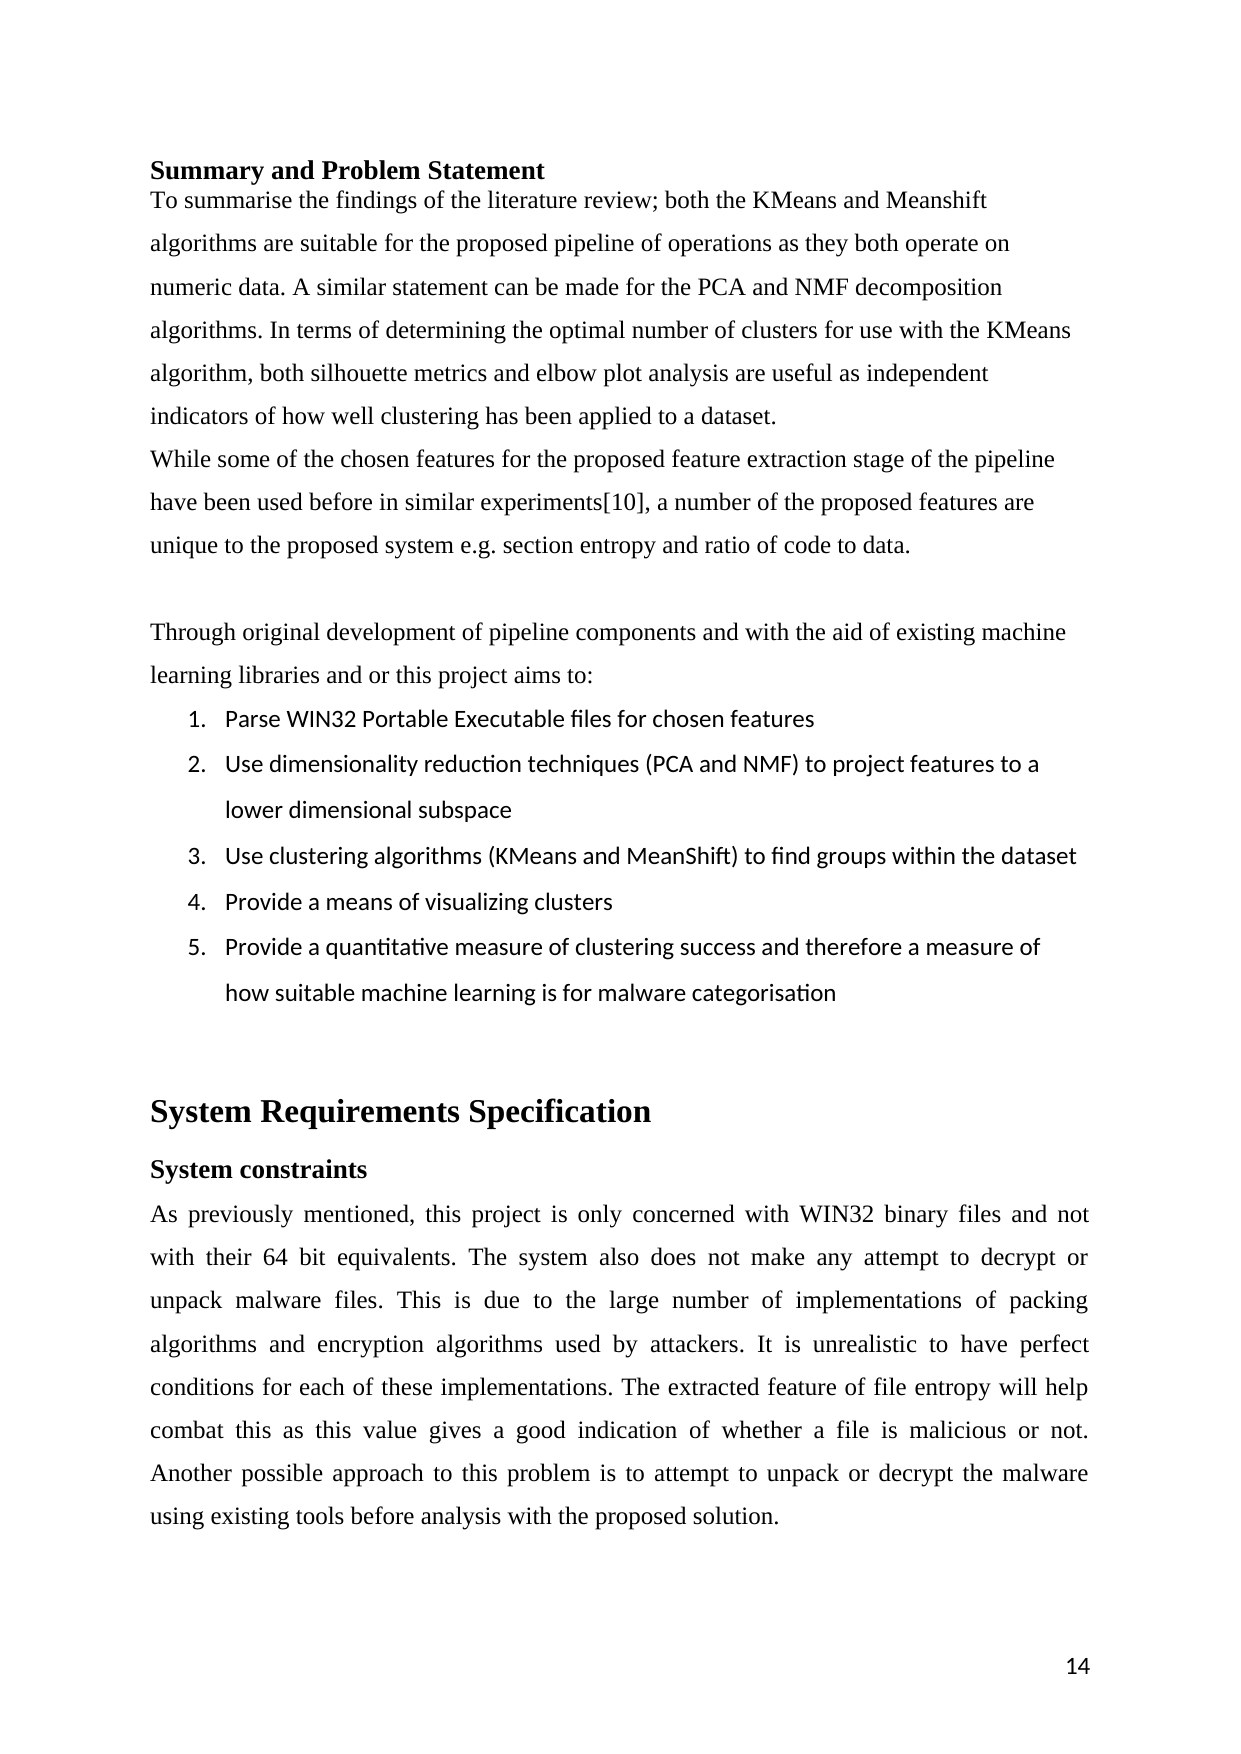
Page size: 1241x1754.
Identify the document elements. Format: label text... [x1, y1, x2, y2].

list Use clustering algorithms (KMeans and MeanShift) to find groups within the dataset [187, 840, 1090, 871]
list Use dimensionality reduction techniques (PCA and NMF) to project features to a lower dimensional subspace [187, 748, 1090, 825]
subtitle Summary and Problem Statement [150, 154, 1090, 185]
text Through original development of pipeline components and with the aid of existing machine learning libraries and or this project aims to: [150, 617, 1090, 688]
list Parse WIN32 Portable Executable files for chosen features [187, 703, 1090, 733]
list Provide a quantitative measure of clustering success and therefore a measure of how suitable machine learning is for malware categorisation [187, 931, 1090, 1008]
list Provide a means of visualizing clusters [187, 886, 1090, 916]
subtitle System constraints [150, 1153, 1090, 1184]
subtitle System Requirements Specification [150, 1091, 1090, 1129]
text As previously mentioned, this project is only concerned with WIN32 binary files and not with their 64 bit equivalents. The system also does not make any attempt to decrypt or unpack malware files. This is due to the large number of implementations of packing algorithms and encryption algorithms used by attackers. It is unrealistic to have perfect conditions for each of these implementations. The extracted feature of file entropy will help combat this as this value gives a good indication of whether a file is malicious or not. Another possible approach to this problem is to attempt to unpack or decrypt the malware using existing tools before analysis with the proposed solution. [150, 1199, 1090, 1530]
text To summarise the findings of the literature review; both the KMeans and Meanshift algorithms are suitable for the proposed pipeline of operations as they both operate on numeric data. A similar statement can be made for the PCA and NMF decomposition algorithms. In terms of determining the optimal number of clusters for use with the KMeans algorithm, both silhouette metrics and elbow plot analysis are useful as independent indicators of how well clustering has been applied to a dataset. [150, 185, 1090, 430]
text While some of the chosen features for the proposed feature extraction stage of the pipeline have been used before in similar experiments[10], a number of the proposed features are unique to the proposed system e.g. section entropy and ratio of code to data. [150, 444, 1090, 559]
